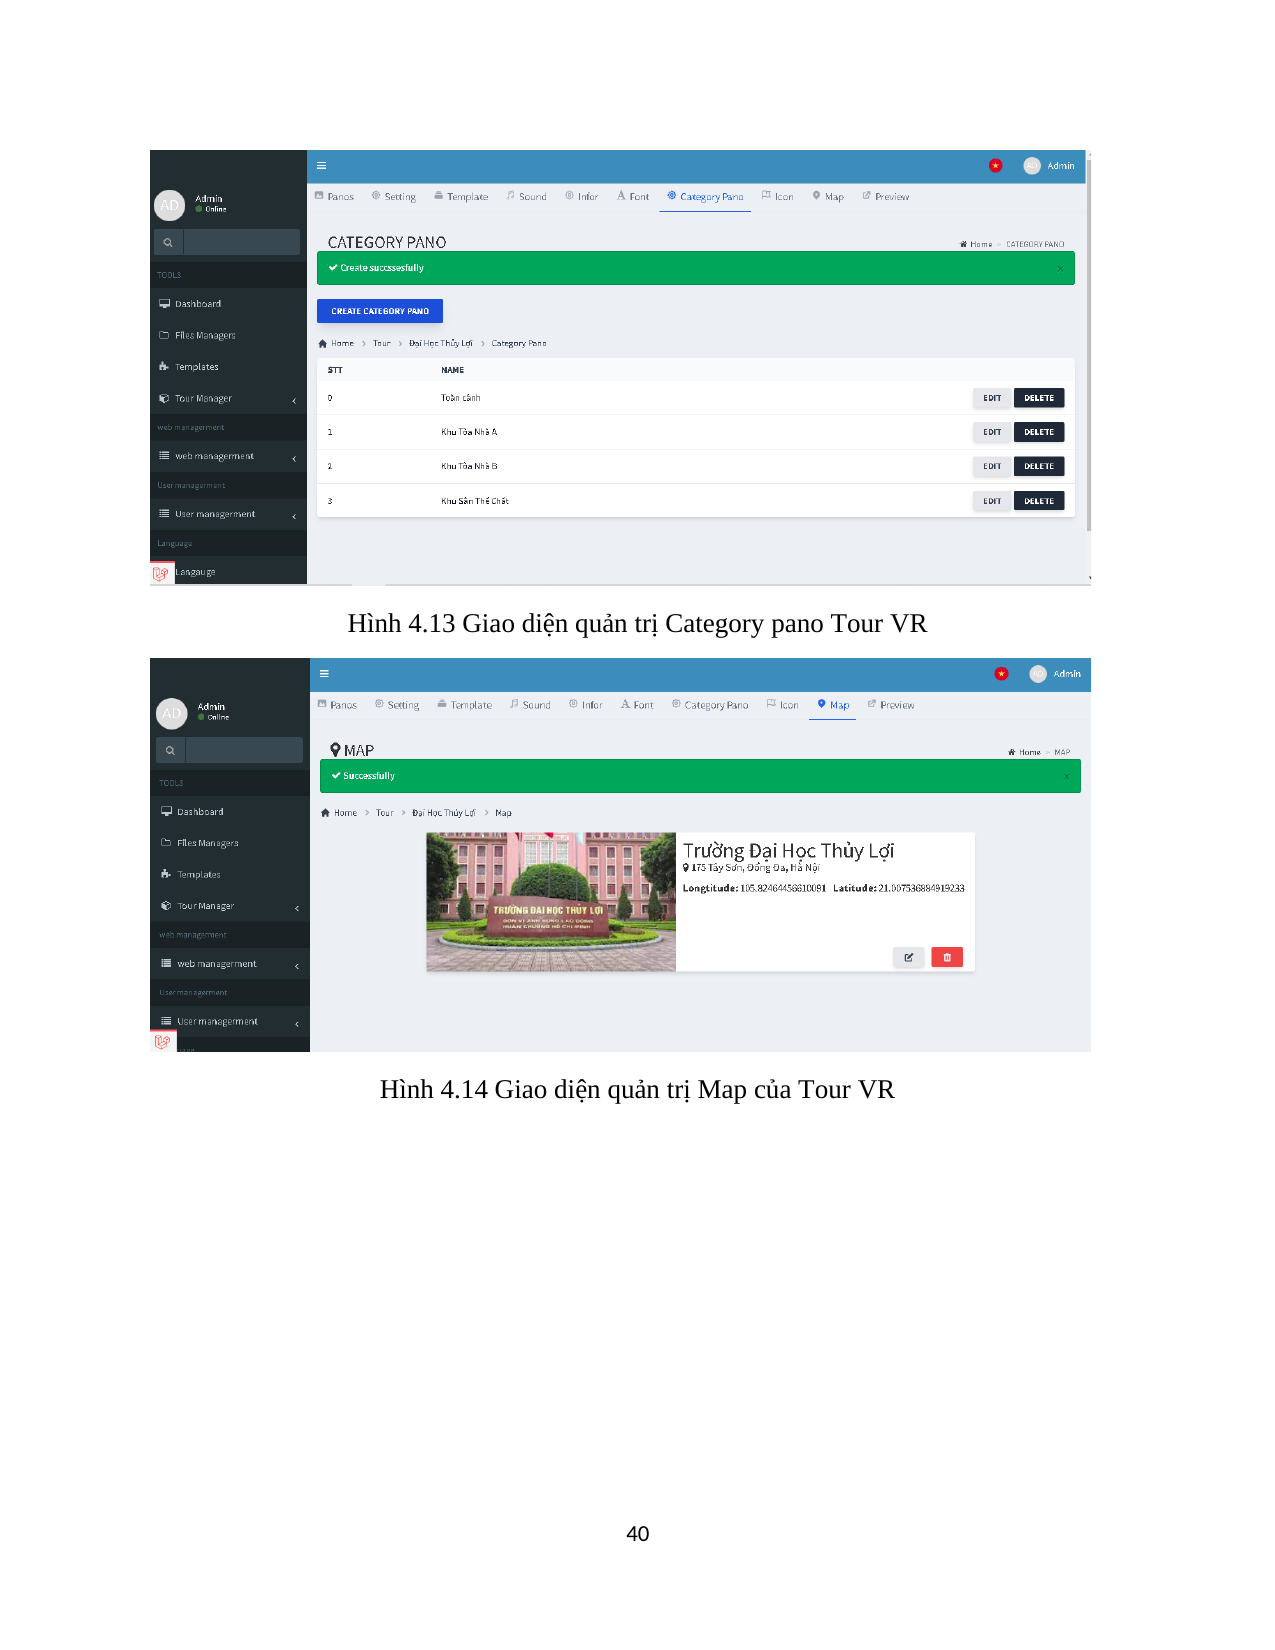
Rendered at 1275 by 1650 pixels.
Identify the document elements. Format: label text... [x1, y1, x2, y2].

picture [150, 658, 1092, 1052]
text Hình 4.14 Giao diện quản trị Map của Tour VR [150, 1073, 1125, 1104]
text Hình 4.13 Giao diện quản trị Category pano Tour VR [150, 607, 1125, 638]
picture [150, 150, 1092, 586]
